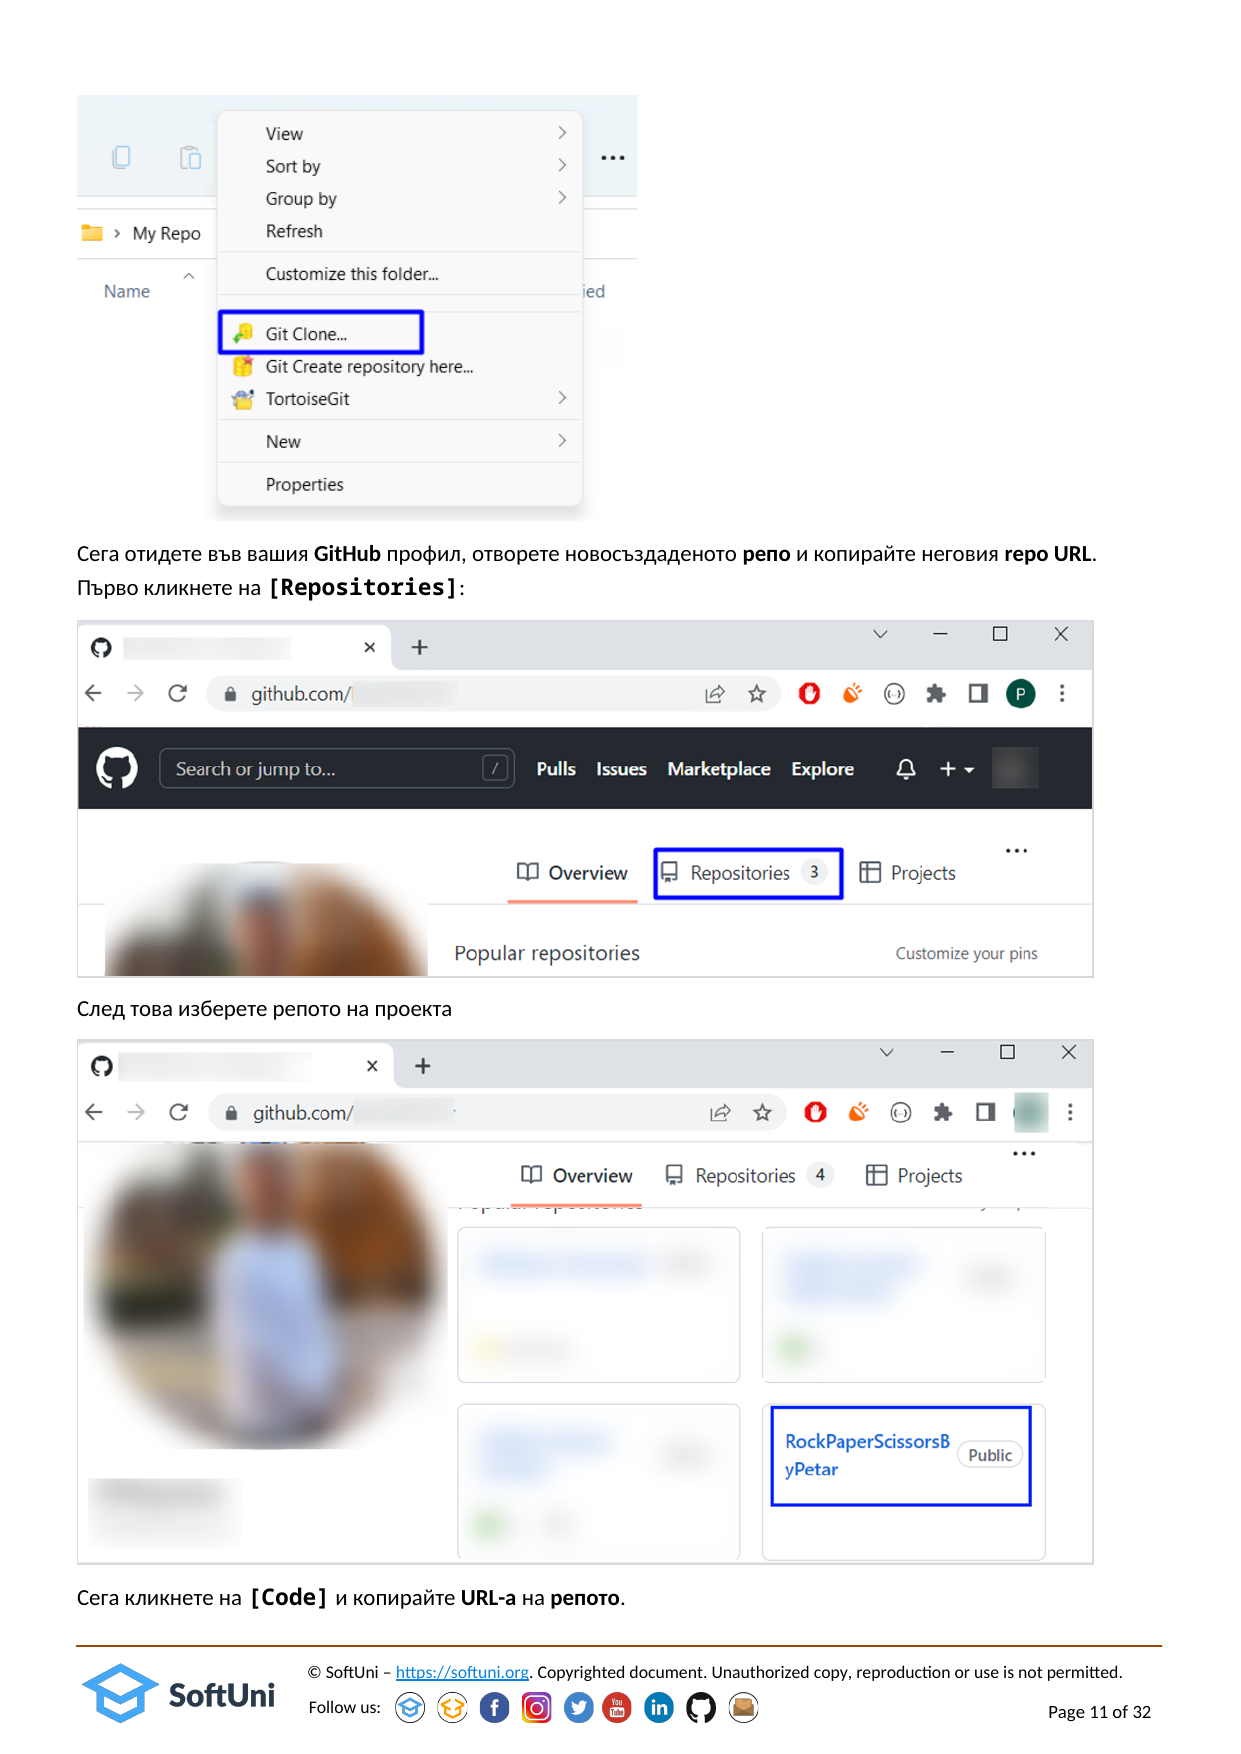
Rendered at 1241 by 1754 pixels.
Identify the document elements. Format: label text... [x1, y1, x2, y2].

picture [644, 1714, 653, 1723]
picture [644, 1692, 653, 1701]
picture [76, 95, 638, 522]
picture [658, 1705, 667, 1714]
picture [78, 621, 1092, 976]
picture [395, 1692, 425, 1723]
picture [437, 1692, 468, 1723]
picture [522, 1692, 552, 1723]
picture [728, 1692, 759, 1723]
picture [602, 1692, 632, 1723]
text Сега отидете във вашия GitHub профил, отворете новосъздаденото репо и копирайте неговия repo URL. Първо кликнете на [Repositories]: [77, 539, 1163, 603]
picture [665, 1714, 674, 1723]
picture [479, 1692, 510, 1723]
picture [75, 1658, 281, 1729]
picture [78, 1041, 1092, 1563]
text Сега кликнете на [Code] и копирайте URL-а на репото. [77, 1581, 1163, 1612]
picture [564, 1692, 594, 1723]
picture [686, 1692, 716, 1723]
picture [665, 1692, 674, 1701]
text След това изберете репото на проекта [77, 994, 1163, 1023]
